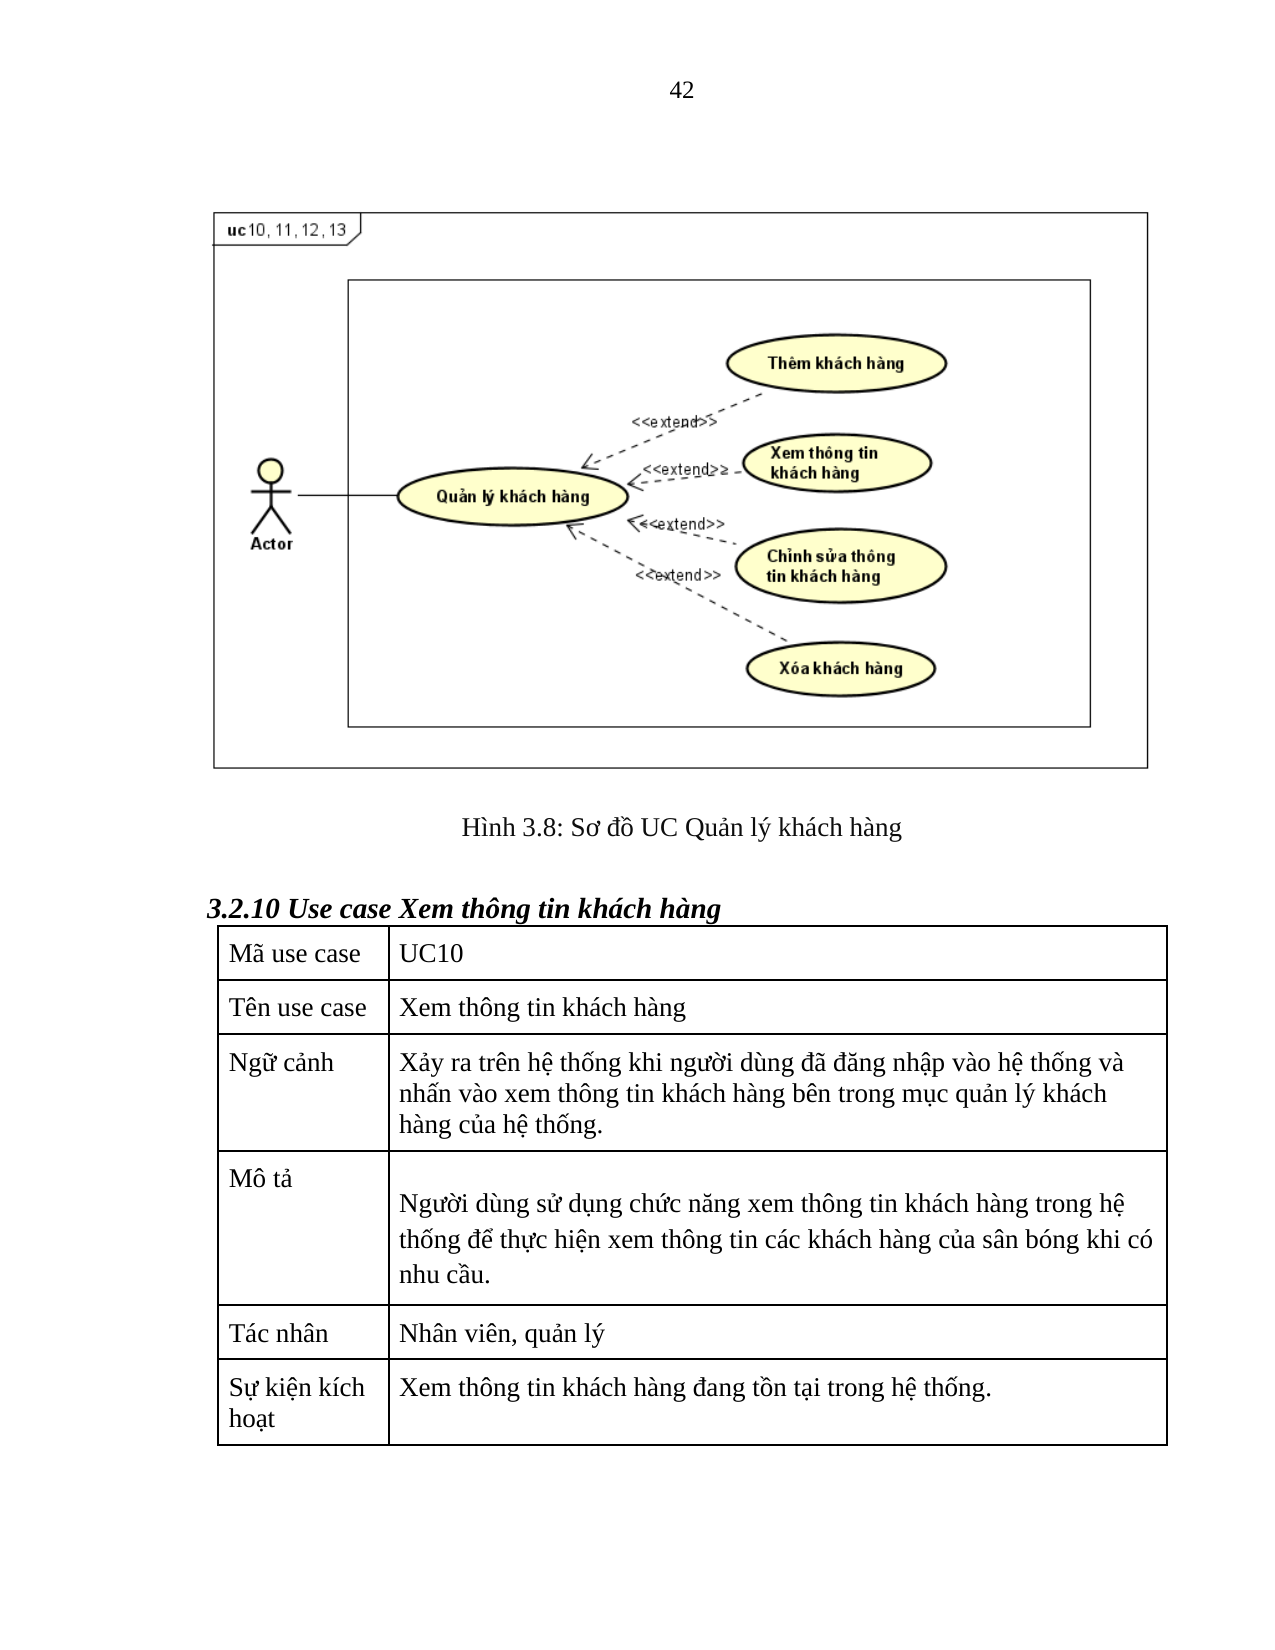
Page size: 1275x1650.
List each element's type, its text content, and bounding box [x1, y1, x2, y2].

picture [206, 206, 1157, 780]
text Hình 3.8: Sơ đồ UC Quản lý khách hàng [207, 811, 1157, 842]
table_header Mã use case [219, 927, 388, 979]
table_cell Ngữ cảnh [219, 1035, 388, 1149]
table_cell Sự kiện kích hoạt [219, 1360, 388, 1443]
table_cell Xảy ra trên hệ thống khi người dùng đã đăng nhập vào hệ thống và nhấn vào xem thông tin khách hàng bên trong mục quản lý khách hàng của hệ thống. [390, 1035, 1166, 1149]
subtitle 3.2.10 Use case Xem thông tin khách hàng [207, 891, 1157, 925]
table_cell Xem thông tin khách hàng đang tồn tại trong hệ thống. [390, 1360, 1166, 1443]
table_cell Người dùng sử dụng chức năng xem thông tin khách hàng trong hệ thống để thực hiện xem thông tin các khách hàng của sân bóng khi có nhu cầu. [390, 1152, 1166, 1304]
table_cell Xem thông tin khách hàng [390, 981, 1166, 1033]
table_header UC10 [390, 927, 1166, 979]
table_cell Tác nhân [219, 1306, 388, 1358]
table_cell Nhân viên, quản lý [390, 1306, 1166, 1358]
table_cell Tên use case [219, 981, 388, 1033]
table_cell Mô tả [219, 1152, 388, 1304]
